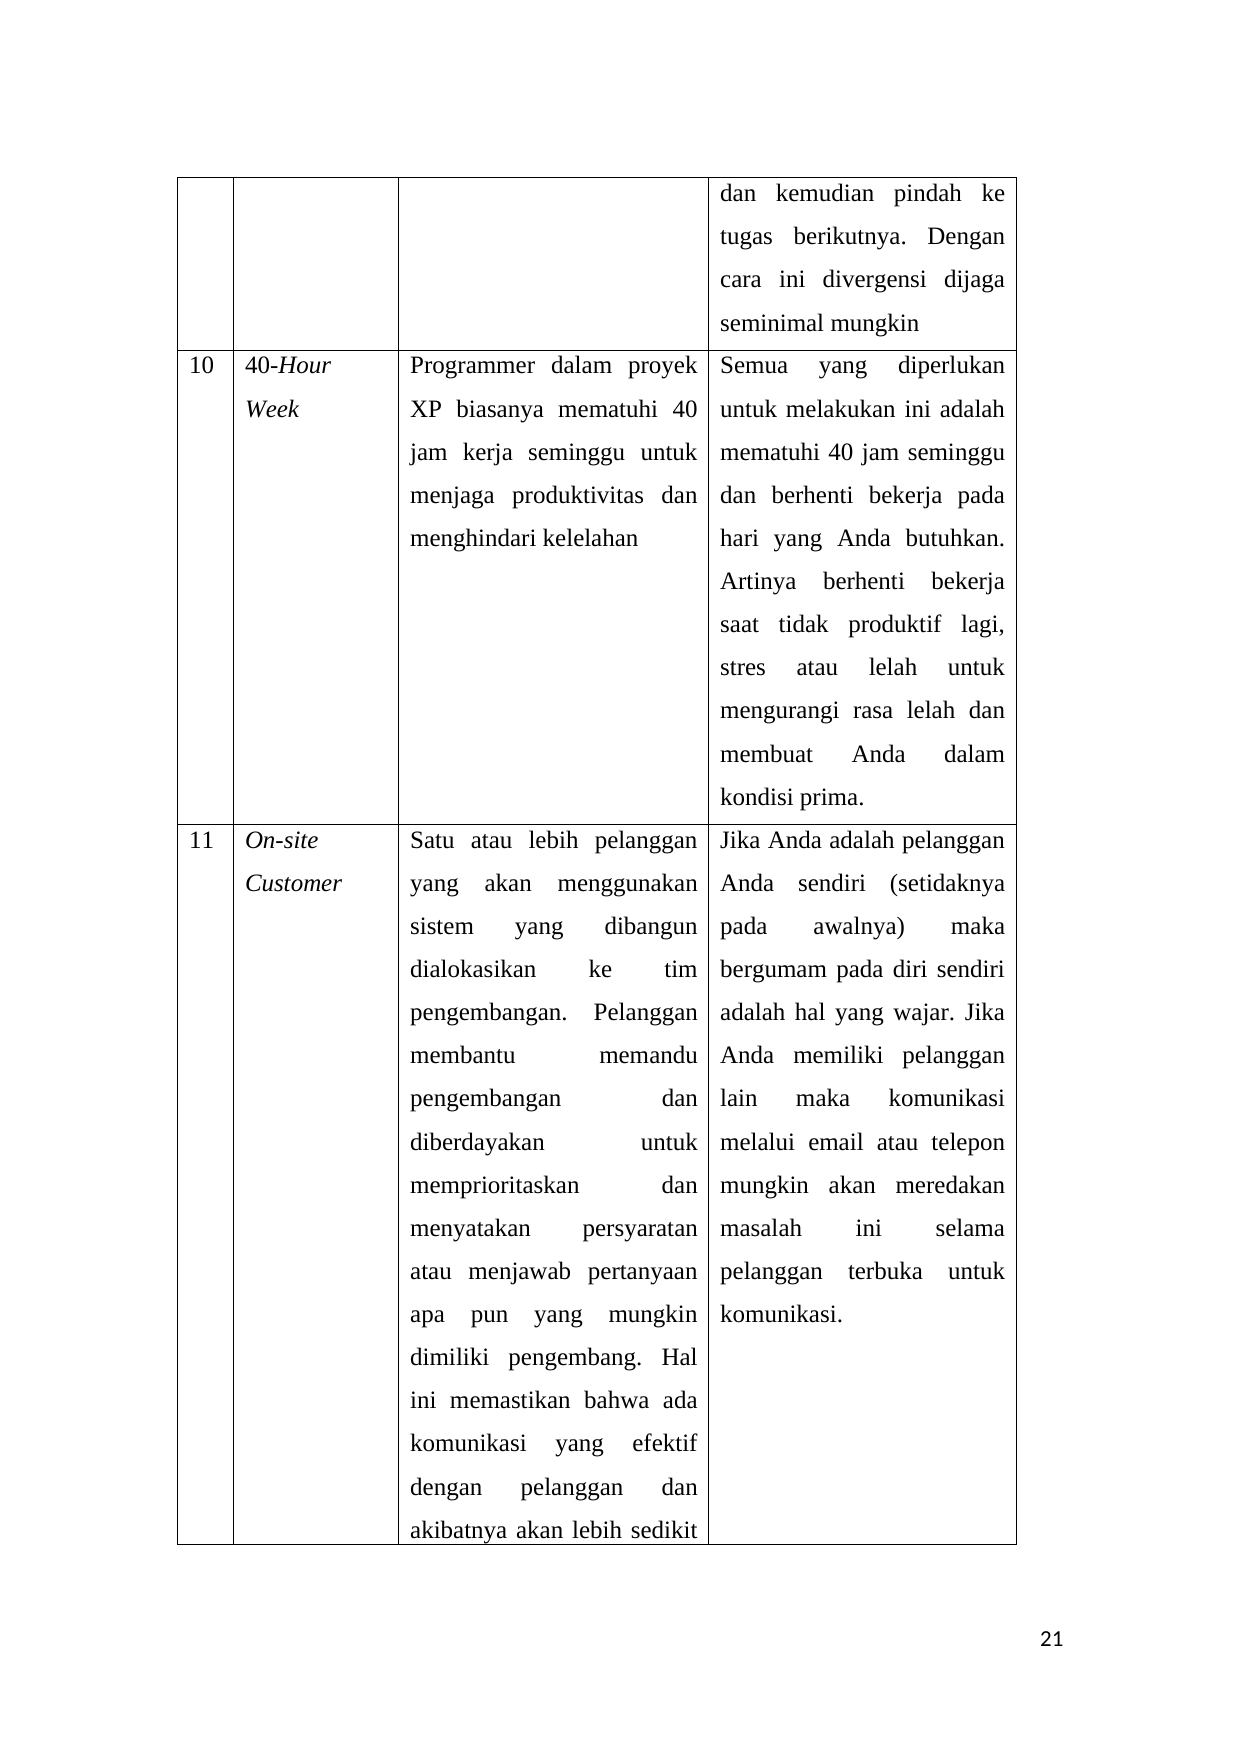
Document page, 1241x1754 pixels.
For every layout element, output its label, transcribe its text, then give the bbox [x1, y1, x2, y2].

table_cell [399, 178, 708, 349]
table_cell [234, 178, 398, 349]
table_cell 9 [178, 178, 233, 349]
table_cell 11 [178, 825, 233, 1543]
table_cell 10 [178, 351, 233, 824]
table_cell On-site Customer [234, 825, 398, 1543]
table_cell Semua yang diperlukan untuk melakukan ini adalah mematuhi 40 jam seminggu dan berhenti bekerja pada hari yang Anda butuhkan. Artinya berhenti bekerja saat tidak produktif lagi, stres atau lelah untuk mengurangi rasa lelah dan membuat Anda dalam kondisi prima. [709, 351, 1016, 824]
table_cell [709, 825, 1016, 1543]
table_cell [709, 178, 1016, 349]
table_cell Programmer dalam proyek XP biasanya mematuhi 40 jam kerja seminggu untuk menjaga produktivitas dan menghindari kelelahan [399, 351, 708, 824]
table_cell 40-Hour Week [234, 351, 398, 824]
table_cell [399, 825, 708, 1543]
